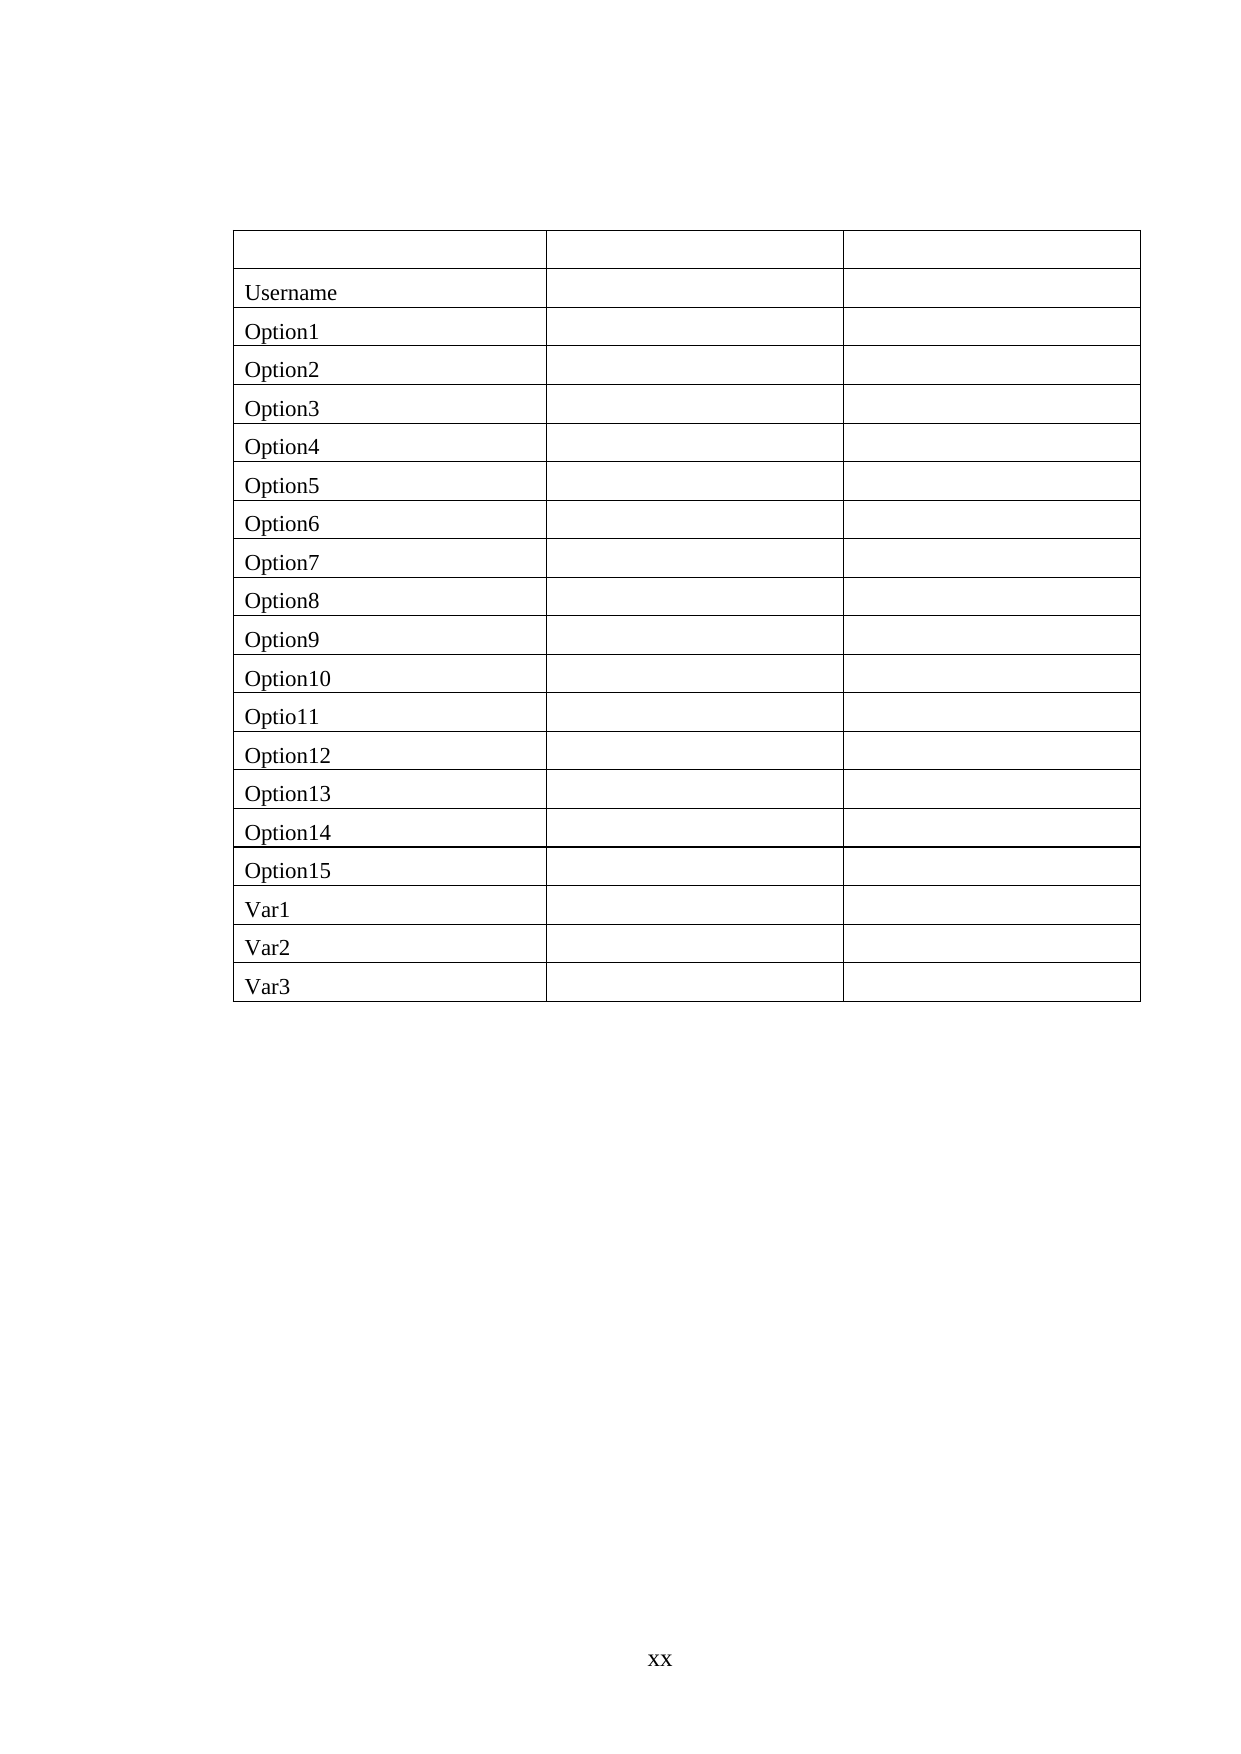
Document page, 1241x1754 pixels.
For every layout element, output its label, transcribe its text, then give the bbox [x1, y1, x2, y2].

table_cell Option6 [234, 501, 546, 538]
table_cell Option2 [234, 346, 546, 384]
table_cell [547, 770, 843, 808]
table_cell [844, 693, 1140, 731]
table_cell [547, 848, 843, 885]
table_header [234, 231, 546, 268]
table_cell Var1 [234, 886, 546, 923]
table_cell [844, 616, 1140, 654]
table_cell Option13 [234, 770, 546, 808]
table_cell Var3 [234, 963, 546, 1001]
table_cell [844, 578, 1140, 615]
table_cell [547, 385, 843, 422]
table_cell [844, 501, 1140, 538]
table_cell Optio11 [234, 693, 546, 731]
table_cell [547, 963, 843, 1001]
table_cell Option9 [234, 616, 546, 654]
table_cell [547, 886, 843, 923]
table_cell [844, 886, 1140, 923]
table_cell Username [234, 269, 546, 307]
table_cell Option10 [234, 655, 546, 692]
table_cell [844, 925, 1140, 962]
table_cell [547, 693, 843, 731]
table_cell Option5 [234, 462, 546, 499]
table_cell [547, 346, 843, 384]
table_header [547, 231, 843, 268]
table_cell [547, 925, 843, 962]
table_cell [547, 308, 843, 345]
table_cell [844, 770, 1140, 808]
table_cell [547, 732, 843, 769]
table_cell Option12 [234, 732, 546, 769]
table_header [844, 231, 1140, 268]
table_cell [547, 462, 843, 499]
table_cell [844, 809, 1140, 846]
table_cell [547, 501, 843, 538]
table_cell [844, 462, 1140, 499]
table_cell [547, 539, 843, 577]
table_cell [547, 269, 843, 307]
table_cell [547, 424, 843, 461]
table_cell [547, 655, 843, 692]
table_cell [844, 539, 1140, 577]
table_cell [547, 809, 843, 846]
table_cell Option4 [234, 424, 546, 461]
table_cell [844, 269, 1140, 307]
table_cell Var2 [234, 925, 546, 962]
table_cell Option14 [234, 809, 546, 846]
table_cell [547, 616, 843, 654]
table_cell [844, 732, 1140, 769]
table_cell Option3 [234, 385, 546, 422]
table_cell Option1 [234, 308, 546, 345]
table_cell [844, 308, 1140, 345]
table_cell [844, 848, 1140, 885]
table_cell Option7 [234, 539, 546, 577]
table_cell [547, 578, 843, 615]
table_cell Option15 [234, 848, 546, 885]
table_cell Option8 [234, 578, 546, 615]
table_cell [844, 424, 1140, 461]
table_cell [844, 963, 1140, 1001]
table_cell [844, 655, 1140, 692]
table_cell [844, 346, 1140, 384]
table_cell [844, 385, 1140, 422]
